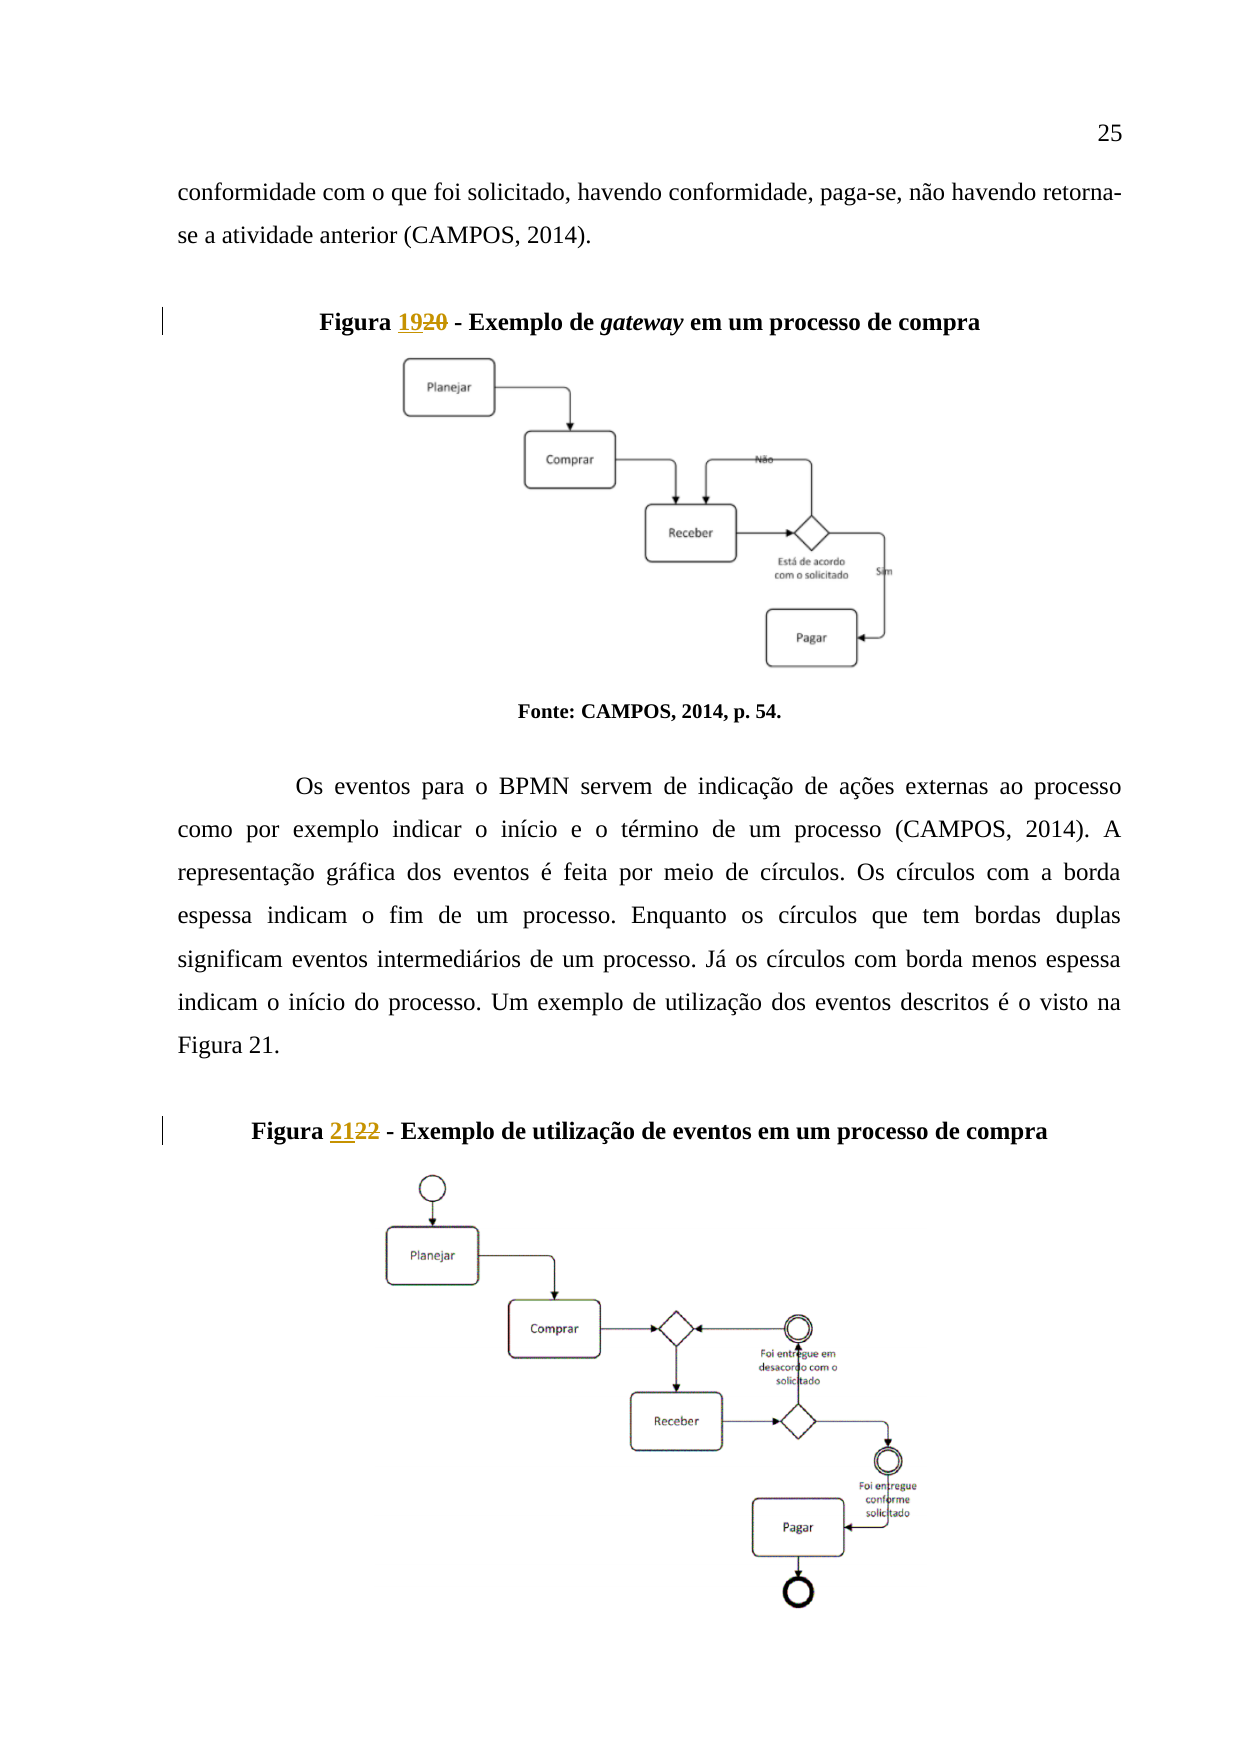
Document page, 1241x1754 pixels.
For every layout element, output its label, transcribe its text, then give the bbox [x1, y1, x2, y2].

picture [385, 349, 914, 685]
text Fonte: CAMPOS, 2014, p. 54. [177, 699, 1122, 723]
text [177, 177, 1122, 249]
text Figura - Exemplo de gateway em um processo de compra [177, 307, 1122, 335]
picture [367, 1159, 933, 1615]
text Figura - Exemplo de utilização de eventos em um processo de compra [177, 1116, 1122, 1145]
